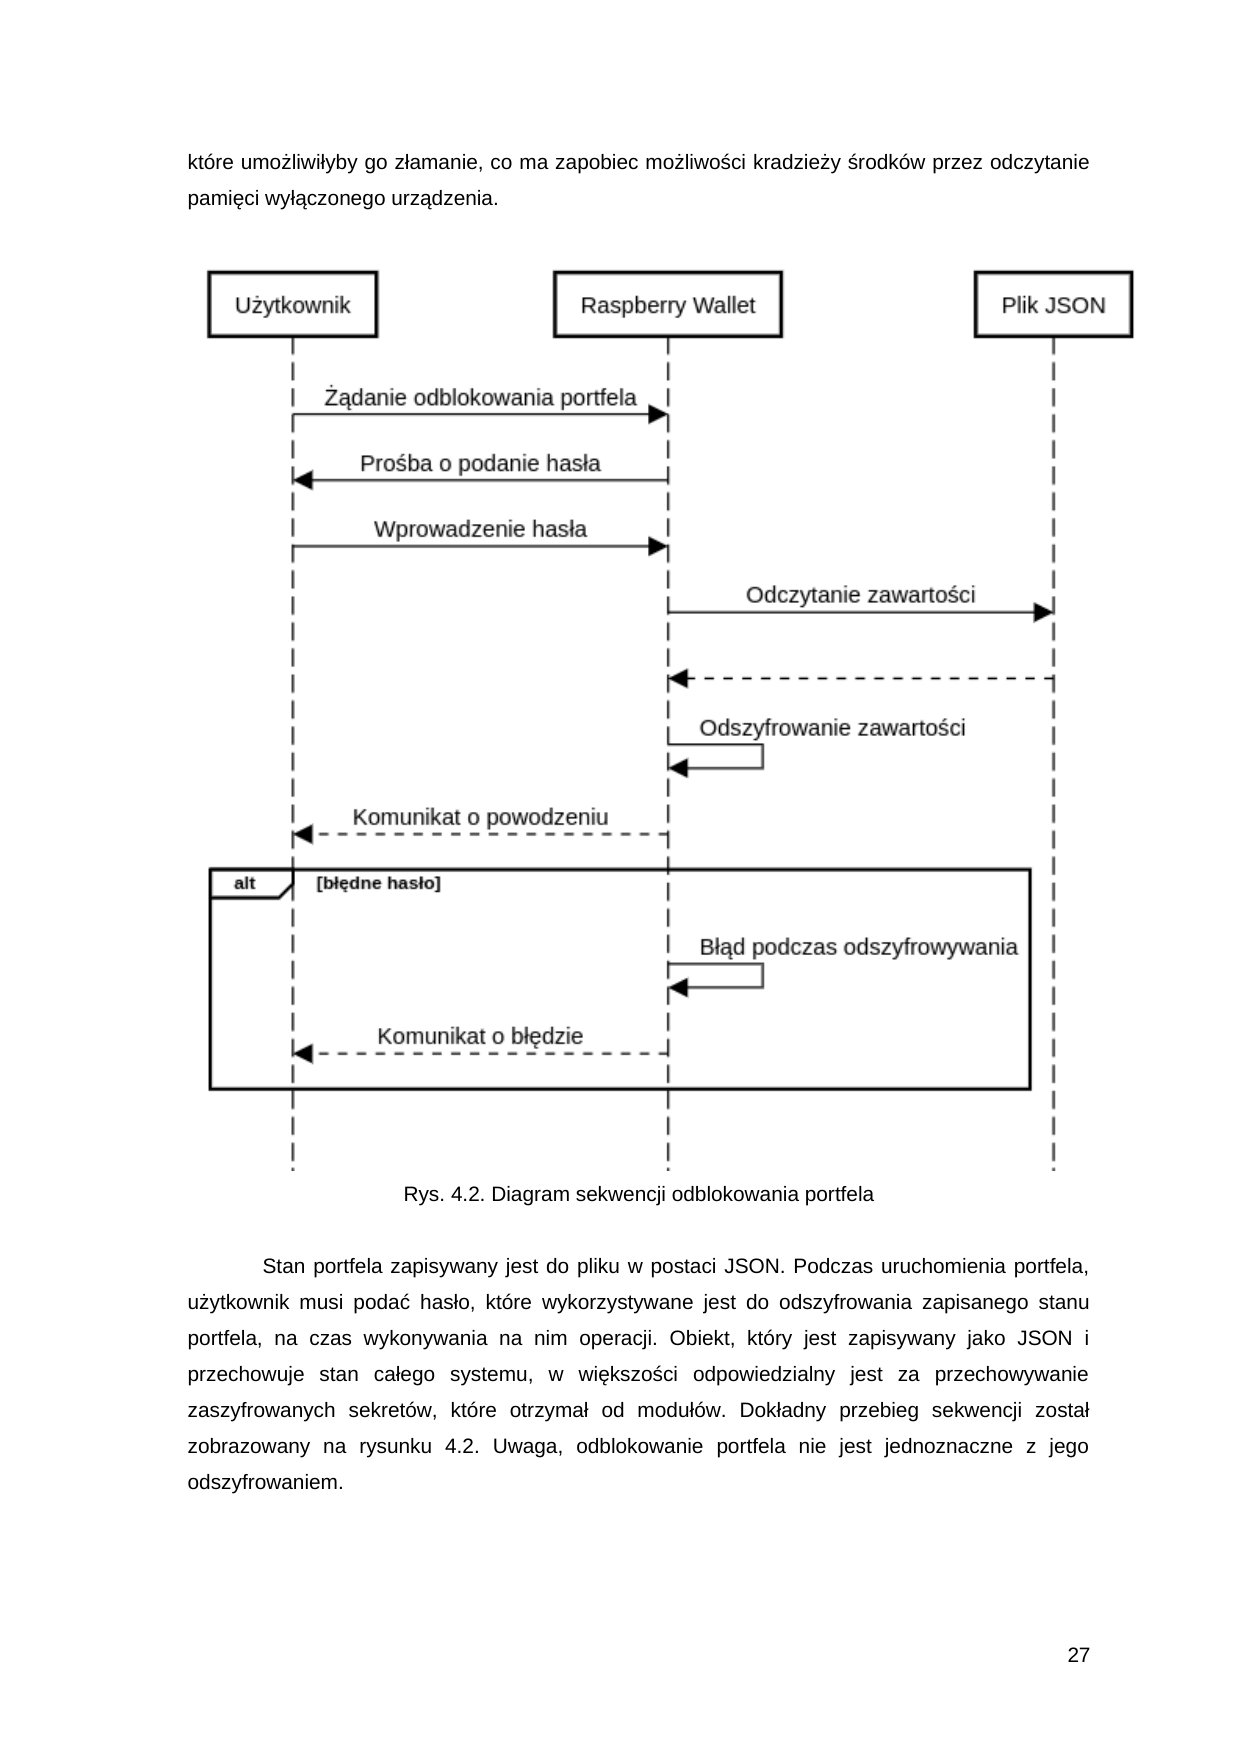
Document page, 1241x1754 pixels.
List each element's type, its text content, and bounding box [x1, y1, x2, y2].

text Rys. 4.2. Diagram sekwencji odblokowania portfela [187, 1182, 1090, 1206]
text Stan portfela zapisywany jest do pliku w postaci JSON. Podczas uruchomienia portfela, użytkownik musi podać hasło, które wykorzystywane jest do odszyfrowania zapisanego stanu portfela, na czas wykonywania na nim operacji. Obiekt, który jest zapisywany jako JSON i przechowuje stan całego systemu, w większości odpowiedzialny jest za przechowywanie zaszyfrowanych sekretów, które otrzymał od modułów. Dokładny przebieg sekwencji został zobrazowany na rysunku 4.2. Uwaga, odblokowanie portfela nie jest jednoznaczne z jego odszyfrowaniem. [187, 1254, 1090, 1494]
picture [187, 257, 1143, 1171]
